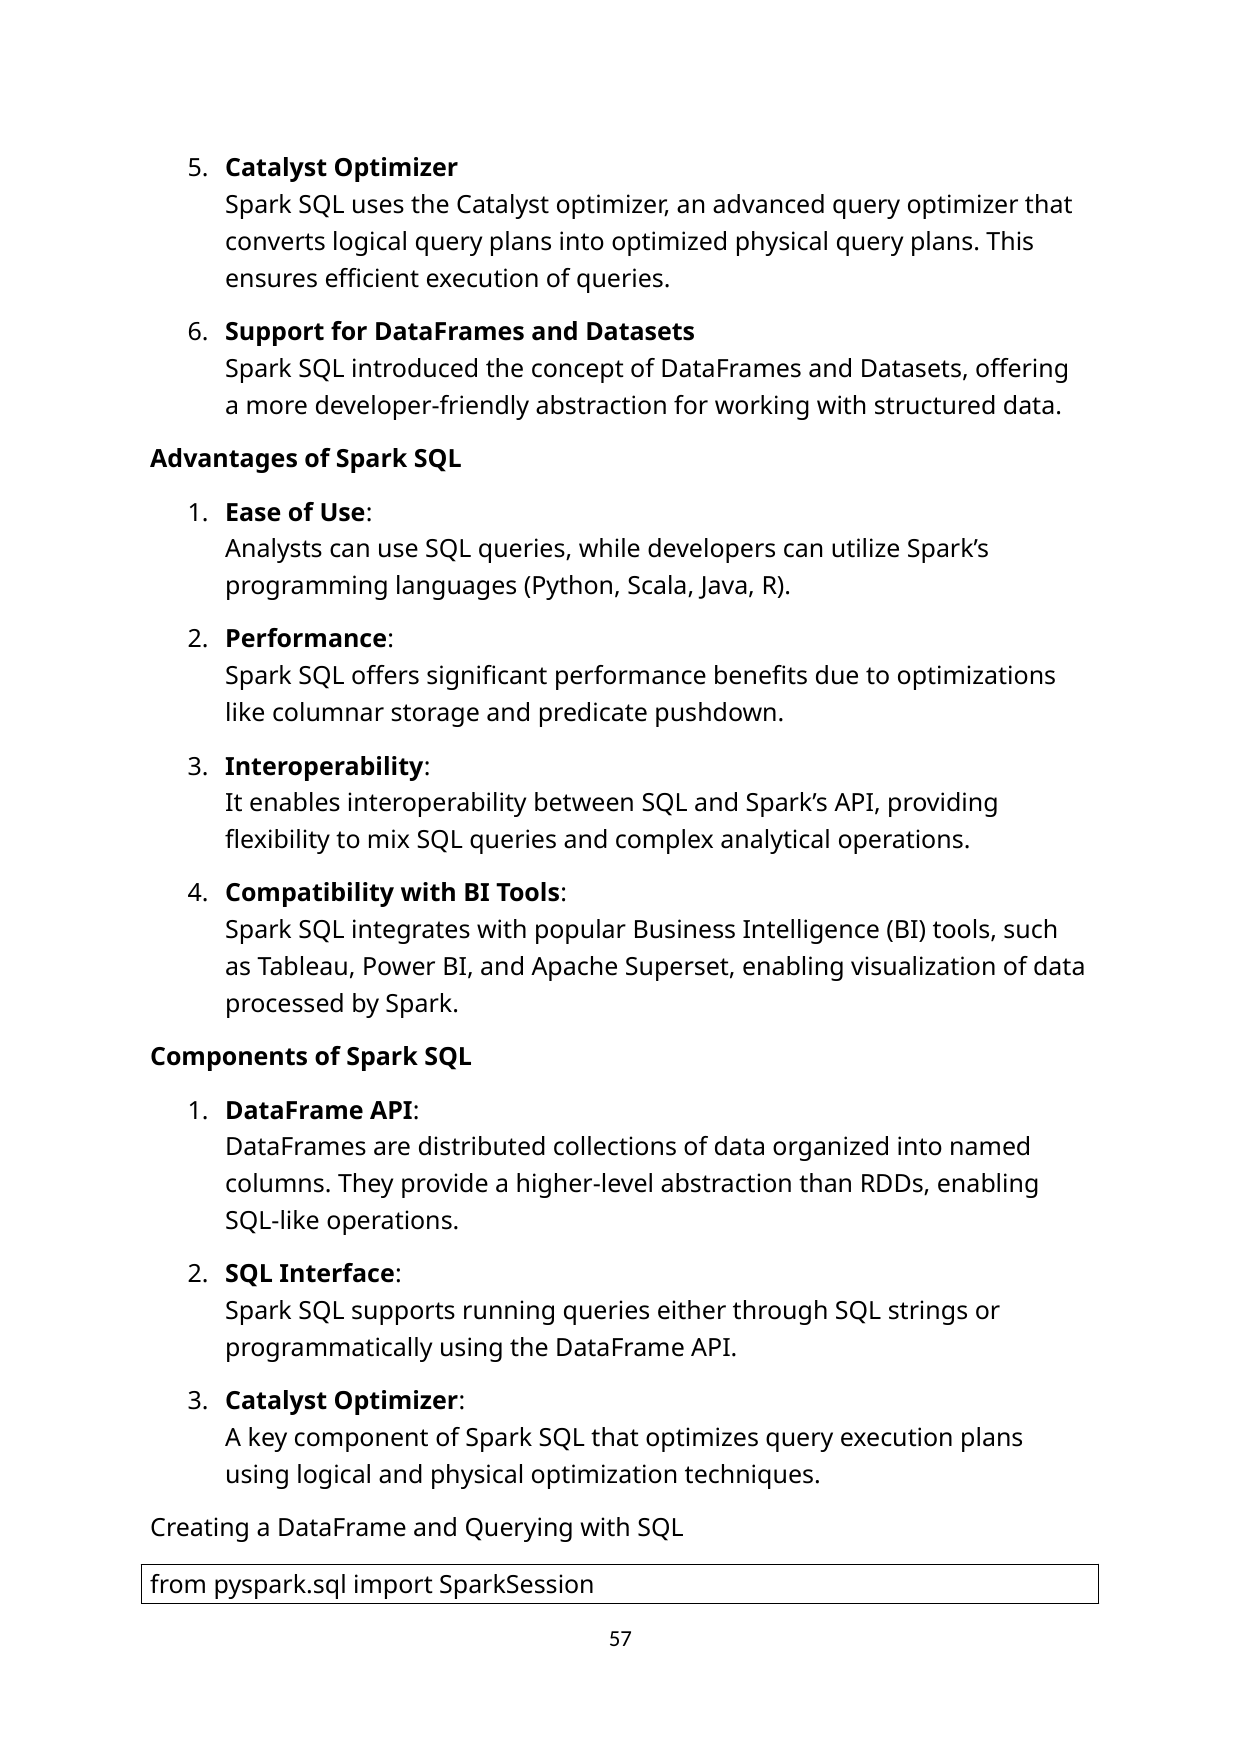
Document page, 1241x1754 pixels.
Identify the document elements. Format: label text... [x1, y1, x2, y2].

list Support for DataFrames and Datasets Spark SQL introduced the concept of DataFrames and Datasets, offering a more developer-friendly abstraction for working with structured data. [187, 314, 1090, 421]
text Advantages of Spark SQL [150, 441, 1090, 475]
list Interoperability: It enables interoperability between SQL and Spark’s API, providing flexibility to mix SQL queries and complex analytical operations. [187, 748, 1090, 856]
list DataFrame API: DataFrames are distributed collections of data organized into named columns. They provide a higher-level abstraction than RDDs, enabling SQL-like operations. [187, 1092, 1090, 1237]
list Catalyst Optimizer Spark SQL uses the Catalyst optimizer, an advanced query optimizer that converts logical query plans into optimized physical query plans. This ensures efficient execution of queries. [187, 150, 1090, 294]
text Creating a DataFrame and Querying with SQL [150, 1510, 1090, 1544]
list Performance: Spark SQL offers significant performance benefits due to optimizations like columnar storage and predicate pushdown. [187, 621, 1090, 729]
list SQL Interface: Spark SQL supports running queries either through SQL strings or programmatically using the DataFrame API. [187, 1256, 1090, 1364]
text from pyspark.sql import SparkSession [142, 1565, 1098, 1603]
list Catalyst Optimizer: A key component of Spark SQL that optimizes query execution plans using logical and physical optimization techniques. [187, 1383, 1090, 1491]
list Compatibility with BI Tools: Spark SQL integrates with popular Business Intelligence (BI) tools, such as Tableau, Power BI, and Apache Superset, enabling visualization of data processed by Spark. [187, 875, 1090, 1019]
list Ease of Use: Analysts can use SQL queries, while developers can utilize Spark’s programming languages (Python, Scala, Java, R). [187, 494, 1090, 602]
text Components of Spark SQL [150, 1039, 1090, 1073]
